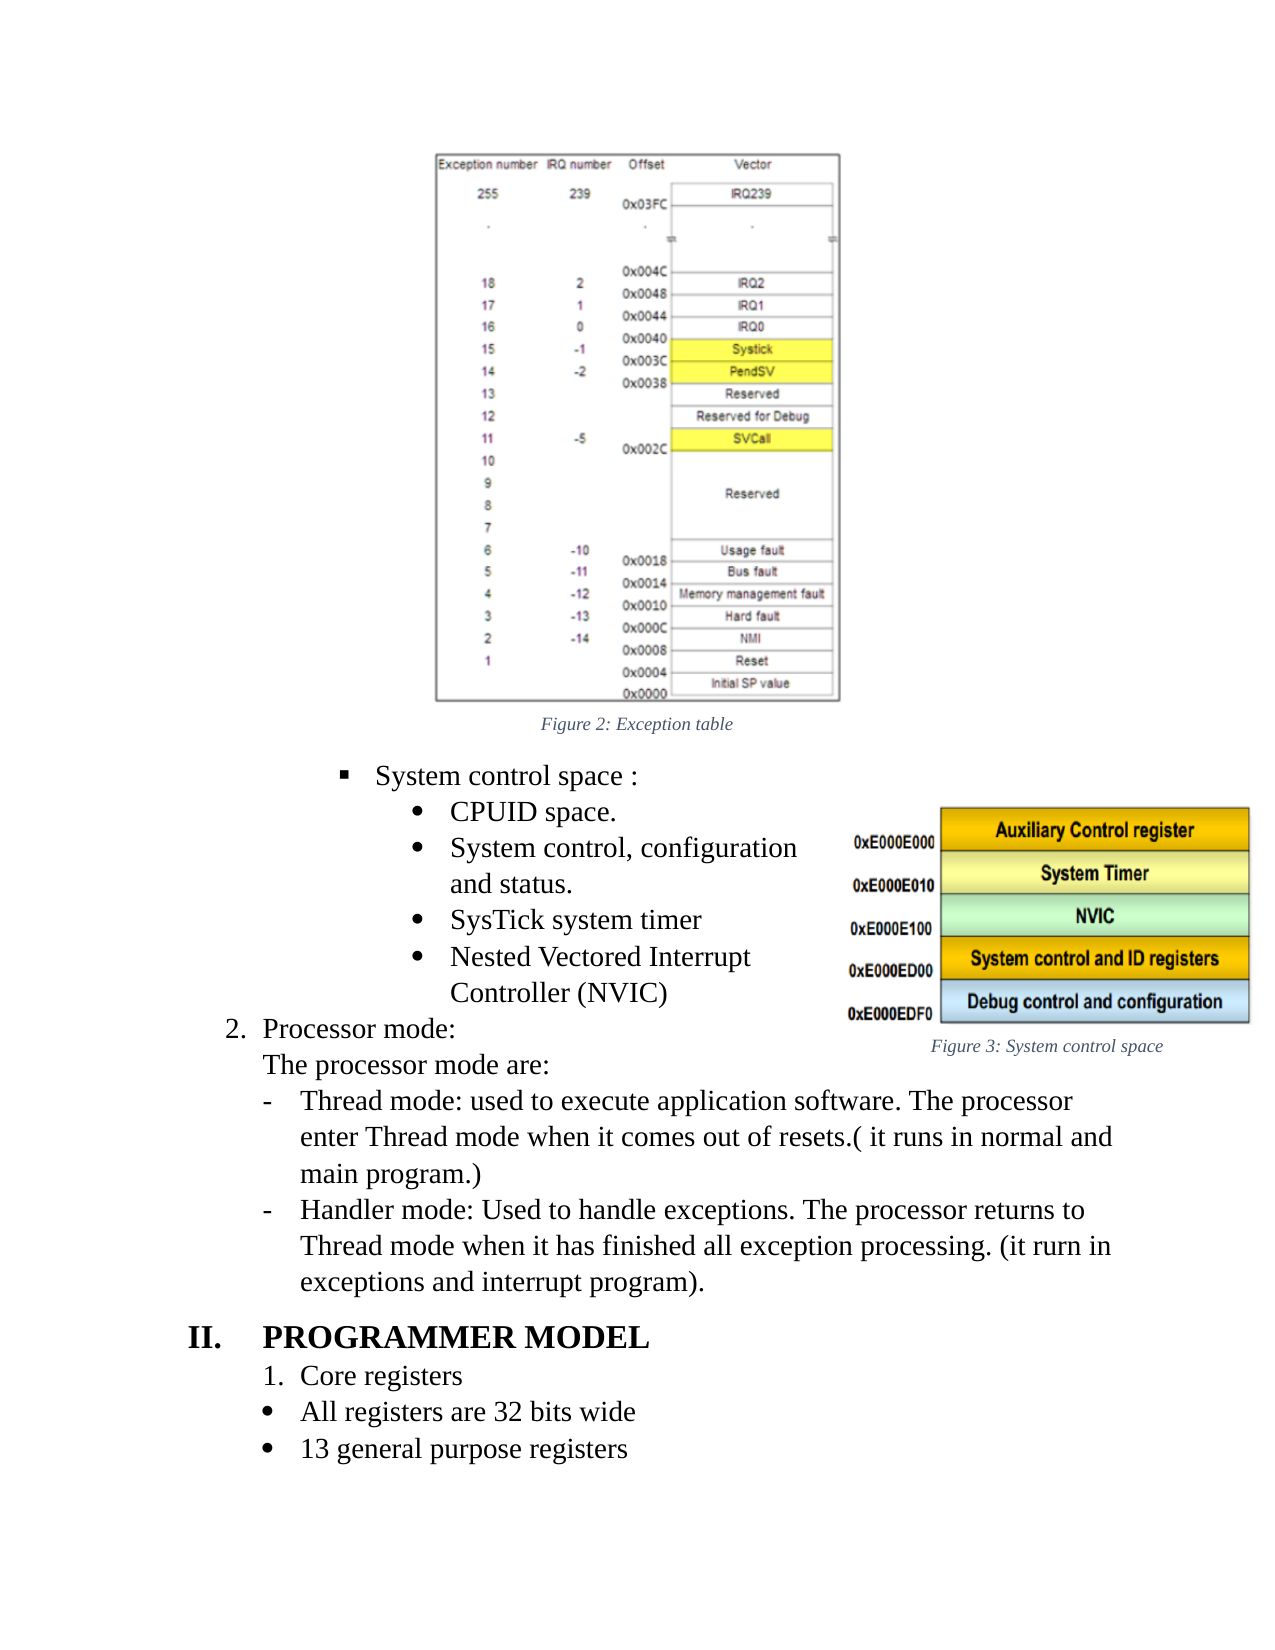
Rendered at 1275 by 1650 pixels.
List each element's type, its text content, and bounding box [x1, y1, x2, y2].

subtitle PROGRAMMER MODEL [187, 1317, 1125, 1355]
list Thread mode: used to execute application software. The processor enter Thread mode when it comes out of resets.( it runs in normal and main program.) [262, 1083, 1125, 1189]
list Core registers [262, 1358, 1125, 1392]
list 13 general purpose registers [262, 1431, 1125, 1464]
list Handler mode: Used to handle exceptions. The processor returns to Thread mode when it has finished all exception processing. (it rurn in exceptions and interrupt program). [262, 1192, 1125, 1298]
list SysTick system timer [412, 902, 843, 936]
list All registers are 32 bits wide [262, 1394, 1125, 1428]
list Processor mode: [225, 1011, 1125, 1045]
list The processor mode are: [262, 1047, 1125, 1081]
picture [431, 149, 844, 704]
list Nested Vectored Interrupt Controller (NVIC) [412, 939, 843, 1008]
list CPUID space. [412, 794, 1125, 827]
picture [843, 804, 1253, 1025]
list System control, configuration and status. [412, 830, 843, 900]
